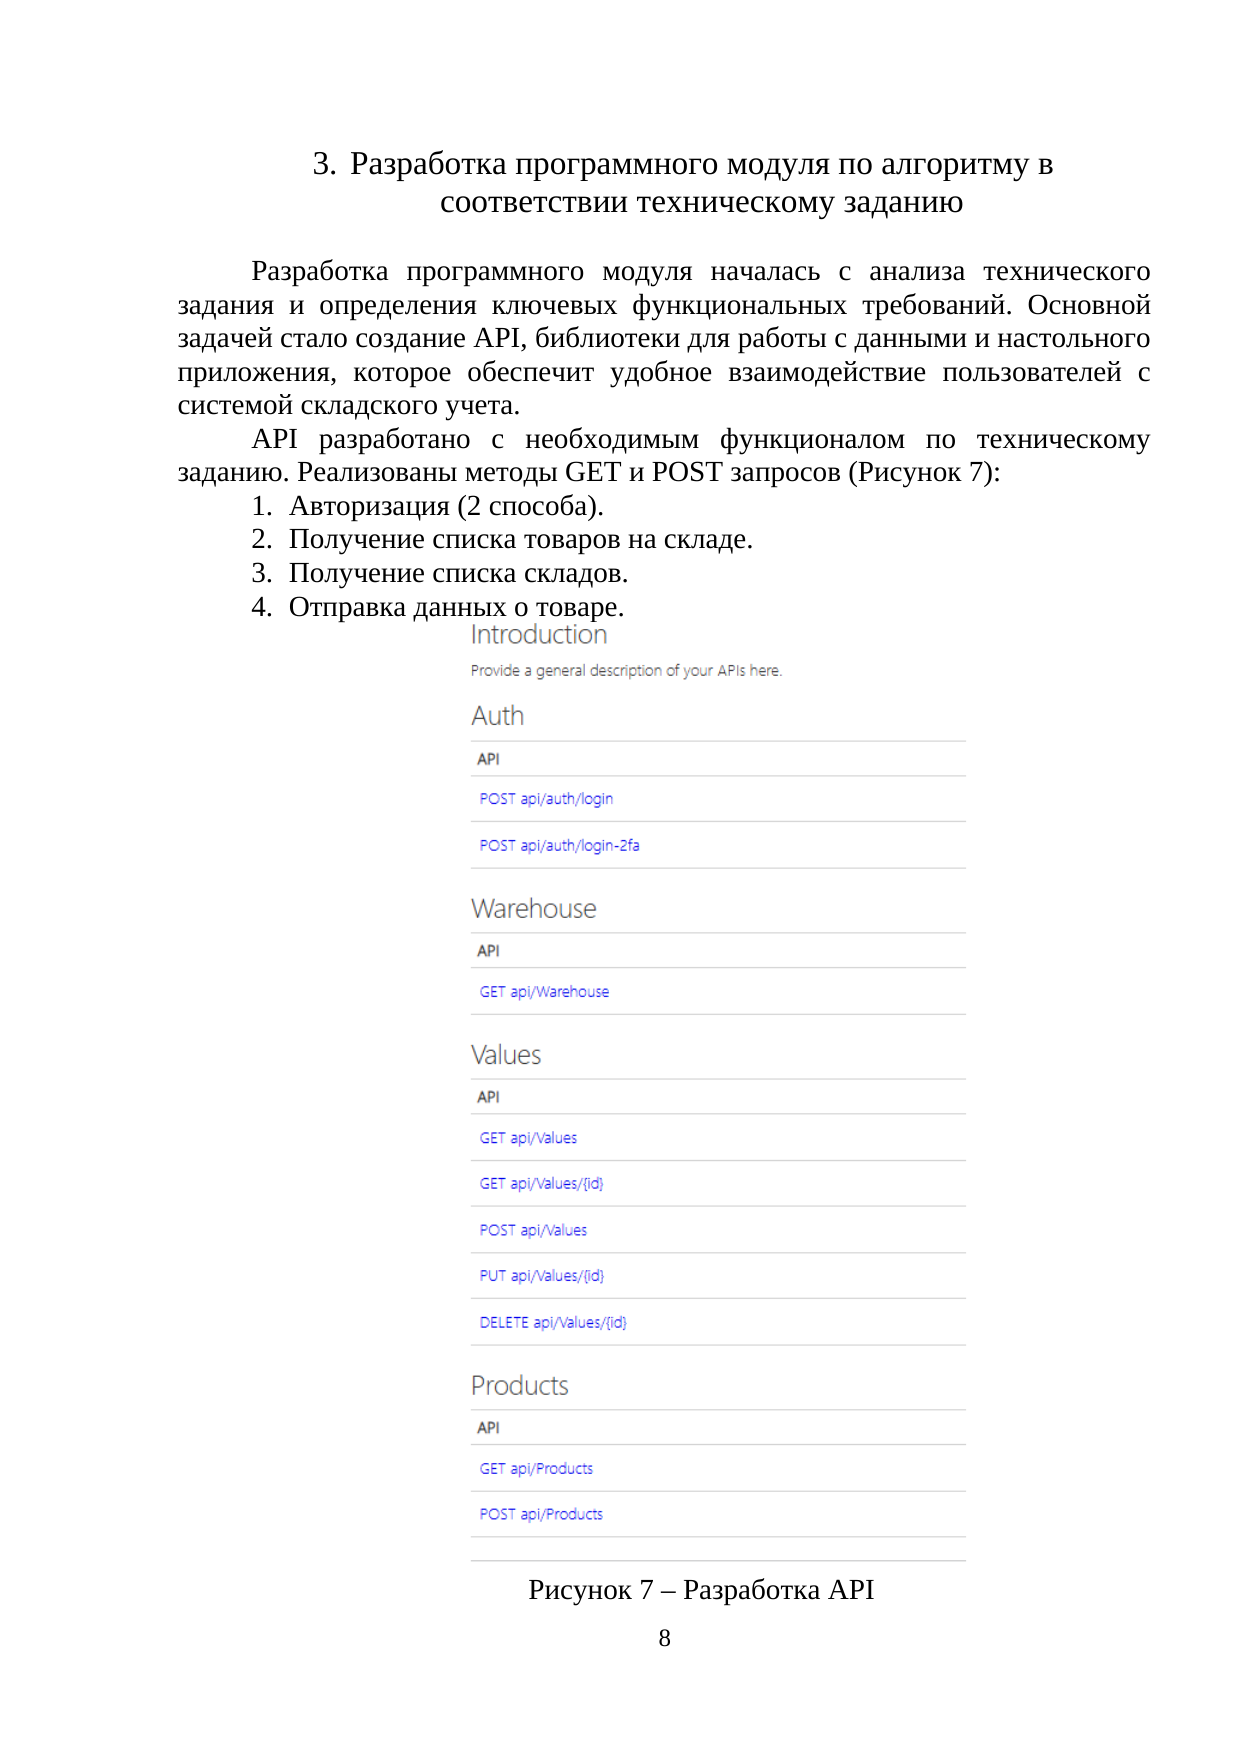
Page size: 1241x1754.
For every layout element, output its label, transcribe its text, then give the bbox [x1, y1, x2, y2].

subtitle Разработка программного модуля по алгоритму в соответствии техническому заданию [215, 143, 440, 220]
text API разработано с необходимым функционалом по техническому заданию. Реализованы методы GET и POST запросов (Рисунок 7): [177, 421, 1152, 488]
list Авторизация (2 способа). [251, 488, 1152, 522]
list Получение списка складов. [251, 555, 1152, 589]
list Отправка данных о товаре. [251, 589, 1152, 622]
list Получение списка товаров на складе. [251, 522, 1152, 555]
subtitle Разработка программного модуля по алгоритму в соответствии техническому заданию [964, 143, 1152, 220]
text Разработка программного модуля началась с анализа технического задания и определения ключевых функциональных требований. Основной задачей стало создание API, библиотеки для работы с данными и настольного приложения, которое обеспечит удобное взаимодействие пользователей с системой складского учета. [177, 253, 1152, 421]
picture [447, 622, 967, 1573]
text Рисунок 7 – Разработка API [177, 1572, 1152, 1606]
